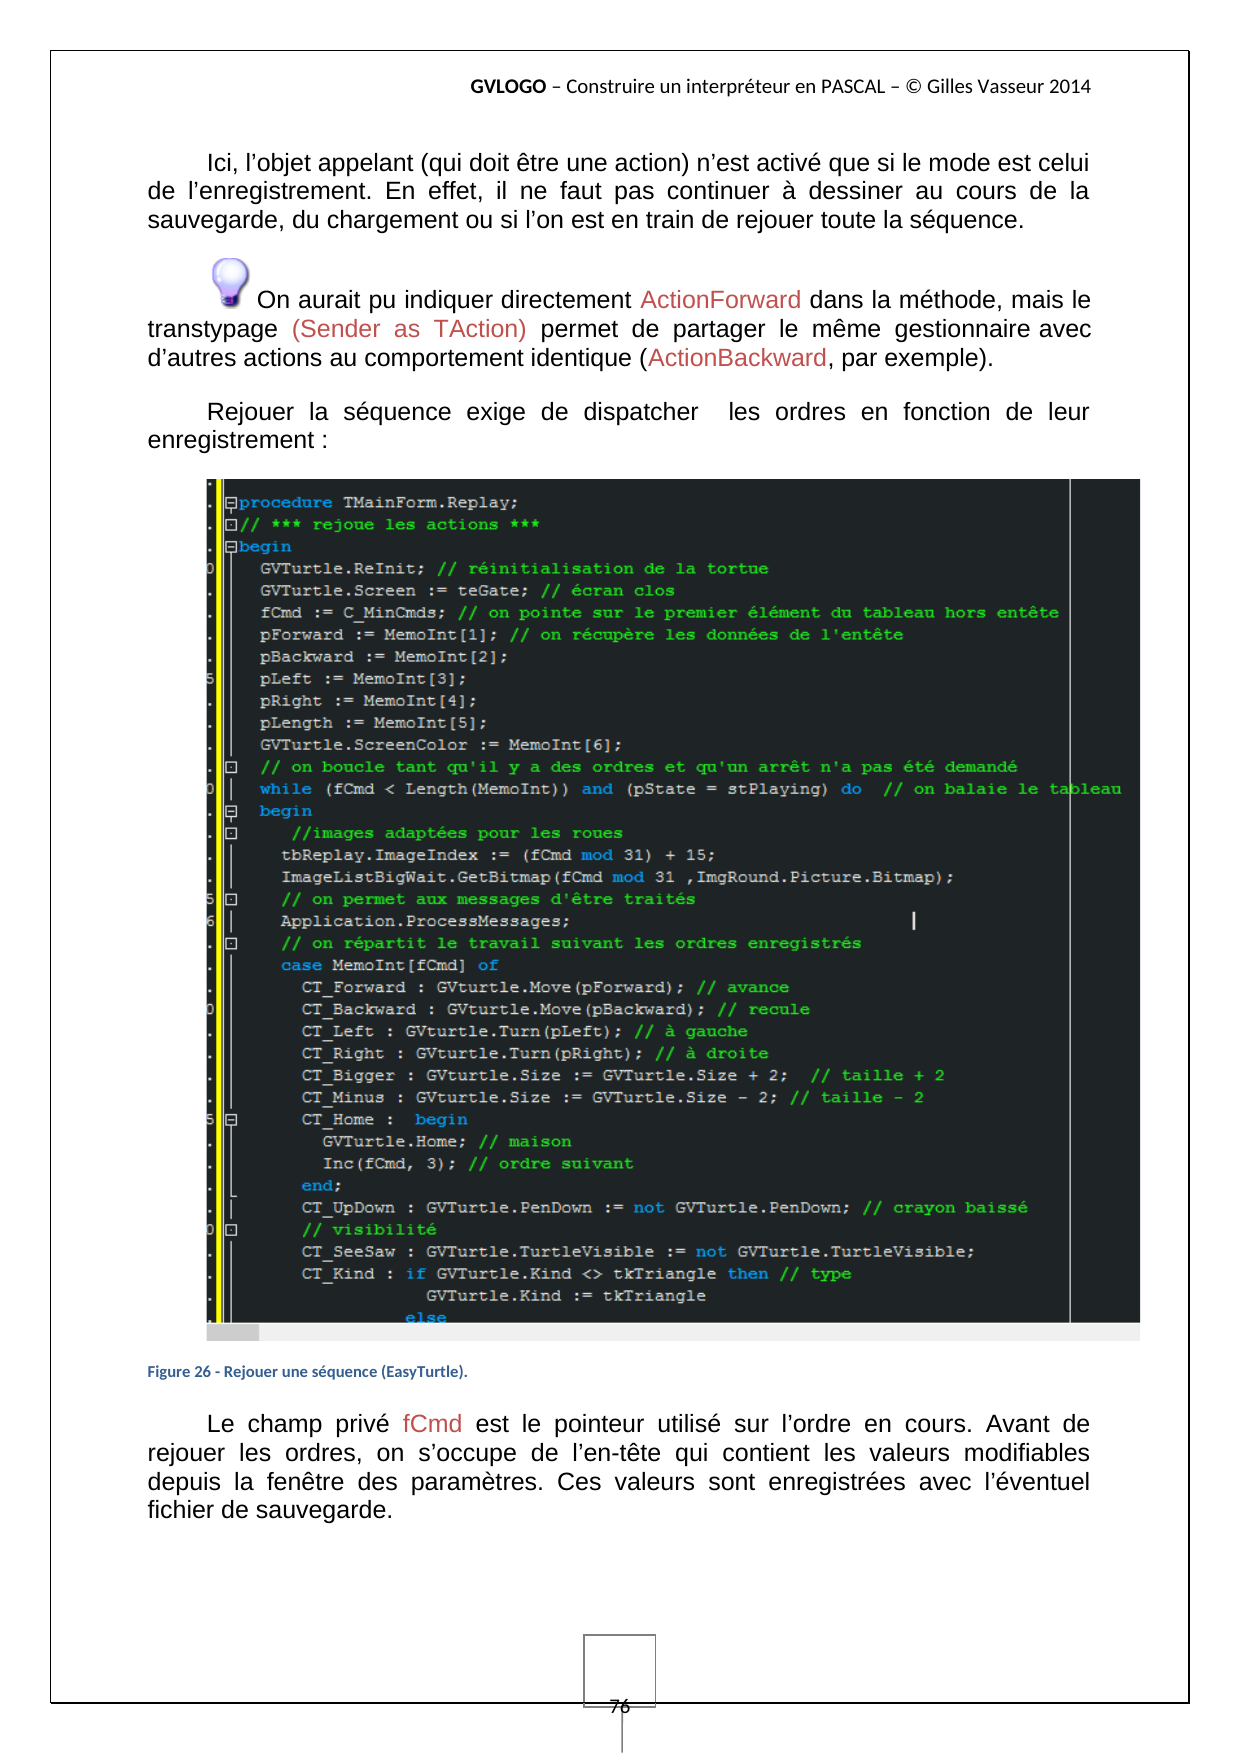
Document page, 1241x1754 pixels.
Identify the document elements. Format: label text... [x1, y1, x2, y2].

text Figure 26 - Rejouer une séquence (EasyTurtle). [147, 1361, 1092, 1381]
text Ici, l’objet appelant (qui doit être une action) n’est activé que si le mode est celui de l’enregistrement. En effet, il ne faut pas continuer à dessiner au cours de la sauvegarde, du chargement ou si l’on est en train de rejouer toute la séquence. [147, 148, 1092, 234]
text On aurait pu indiquer directement ActionForward dans la méthode, mais le transtypage (Sender as TAction) permet de partager le même gestionnaire avec d’autres actions au comportement identique (ActionBackward, par exemple). [147, 259, 1092, 372]
text Le champ privé fCmd est le pointeur utilisé sur l’ordre en cours. Avant de rejouer les ordres, on s’occupe de l’en-tête qui contient les valeurs modifiables depuis la fenêtre des paramètres. Ces valeurs sont enregistrées avec l’éventuel fichier de sauvegarde. [147, 1409, 1092, 1524]
picture [206, 258, 257, 309]
text Rejouer la séquence exige de dispatcher les ordres en fonction de leur enregistrement : [147, 397, 1092, 454]
picture [206, 479, 1141, 1341]
